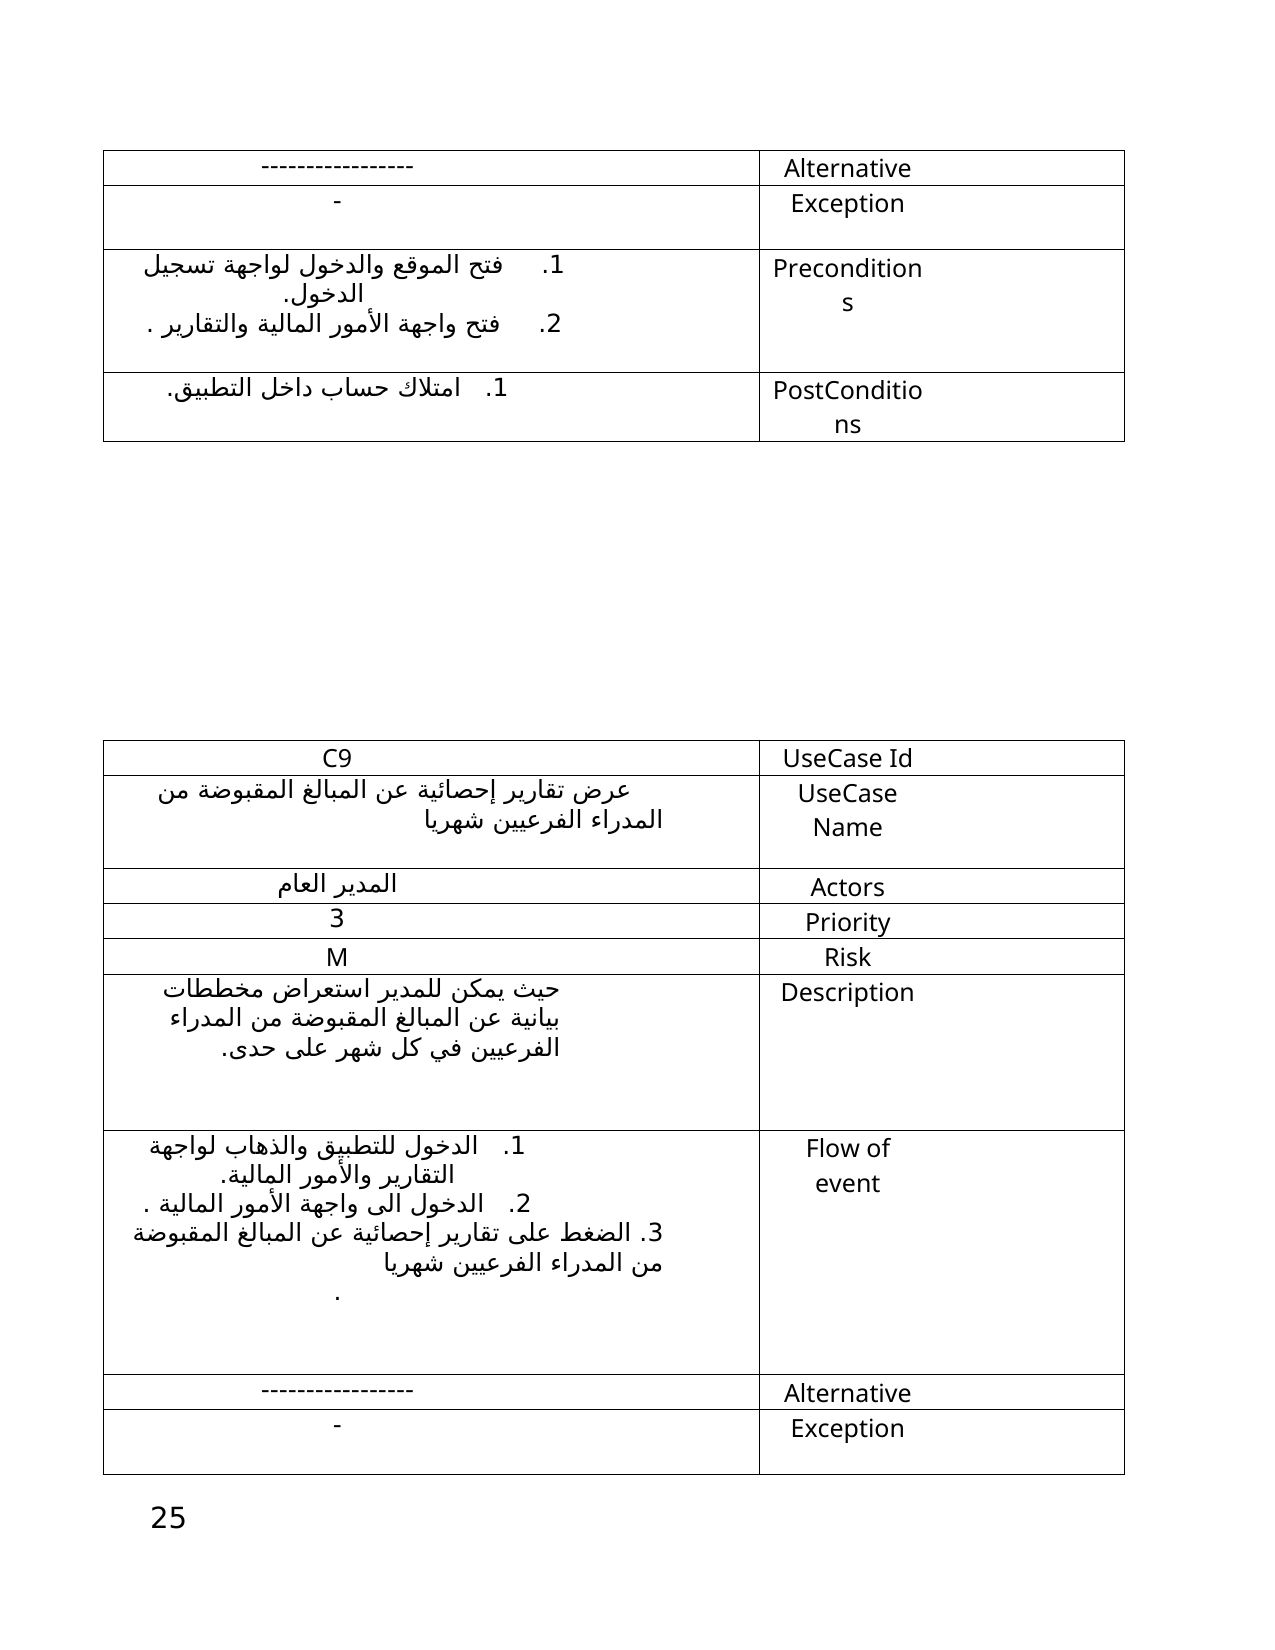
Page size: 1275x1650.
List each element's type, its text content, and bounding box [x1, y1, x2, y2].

table_cell المدير العام [104, 869, 759, 903]
table_cell - [104, 186, 759, 249]
table_cell Alternative [760, 1375, 1124, 1409]
table_cell Actors [760, 869, 1124, 903]
table_header UseCase Id [760, 741, 1124, 775]
table_cell ----------------- [104, 1375, 759, 1409]
table_cell Exception [760, 186, 1124, 249]
table_cell ----------------- [104, 151, 759, 185]
table_cell 1. الدخول للتطبيق والذهاب لواجهة التقارير والأمور المالية. 2. الدخول الى واجهة الأمور المالية . 3. الضغط على تقارير إحصائية عن المبالغ المقبوضة من المدراء الفرعيين شهريا . [104, 1131, 759, 1374]
table_cell PostConditions [760, 373, 1124, 441]
table_cell Priority [760, 904, 1124, 938]
table_cell Flow of event [760, 1131, 1124, 1374]
table_cell حيث يمكن للمدير استعراض مخططات بيانية عن المبالغ المقبوضة من المدراء الفرعيين في كل شهر على حدى. [104, 975, 759, 1130]
table_cell 3 [104, 904, 759, 938]
table_header C9 [104, 741, 759, 775]
table_cell Preconditions [760, 250, 1124, 372]
table_cell Alternative [760, 151, 1124, 185]
table_cell فتح الموقع والدخول لواجهة تسجيل الدخول. فتح واجهة الأمور المالية والتقارير . [104, 250, 759, 372]
table_cell 1. امتلاك حساب داخل التطبيق. [104, 373, 759, 441]
table_cell Risk [760, 939, 1124, 973]
table_cell UseCase Name [760, 776, 1124, 868]
table_cell Description [760, 975, 1124, 1130]
table_cell عرض تقارير إحصائية عن المبالغ المقبوضة من المدراء الفرعيين شهريا [104, 776, 759, 868]
table_cell Exception [760, 1410, 1124, 1474]
table_cell M [104, 939, 759, 973]
table_cell - [104, 1410, 759, 1474]
